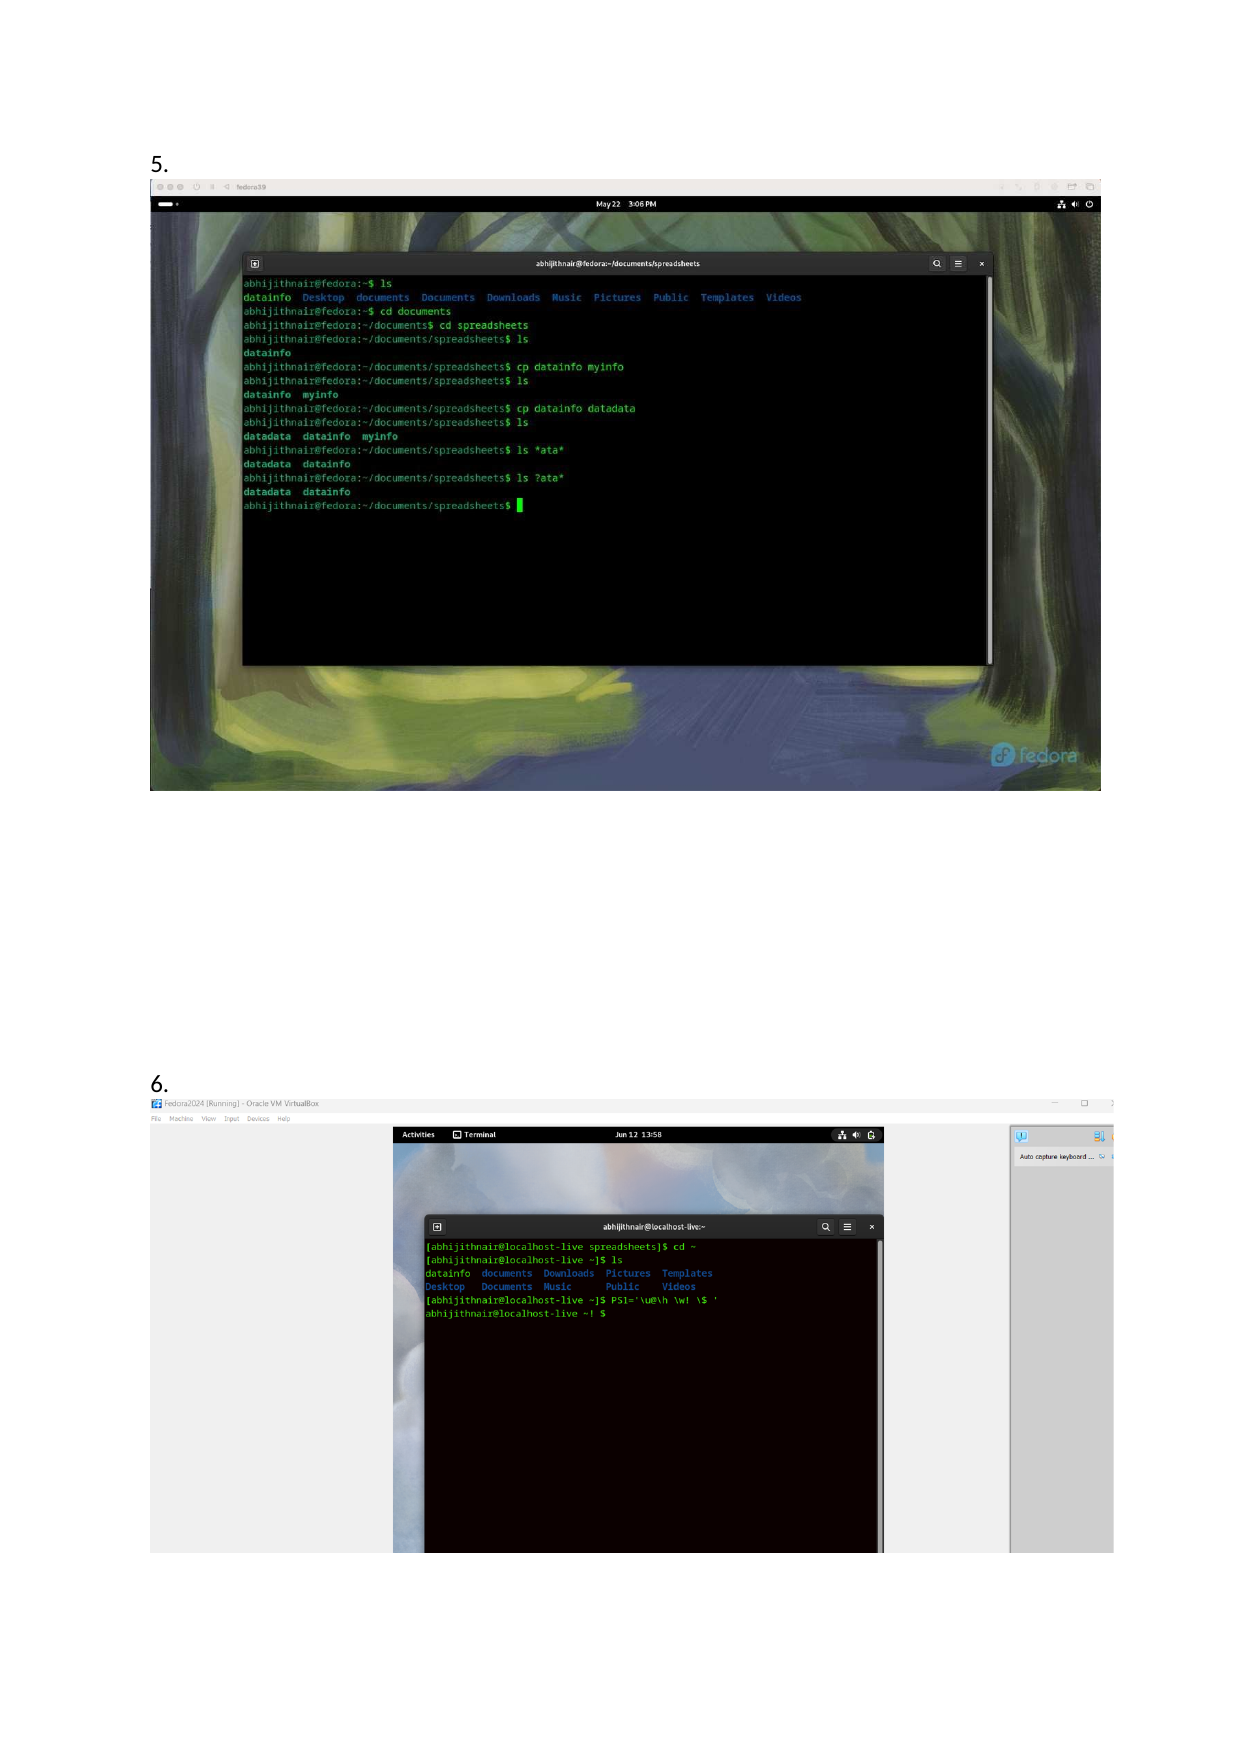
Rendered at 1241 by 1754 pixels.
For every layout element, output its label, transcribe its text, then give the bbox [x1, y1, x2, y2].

picture [150, 1099, 1114, 1553]
list ​ [150, 148, 1103, 179]
picture [150, 179, 1101, 791]
list ​ [150, 1068, 1103, 1099]
